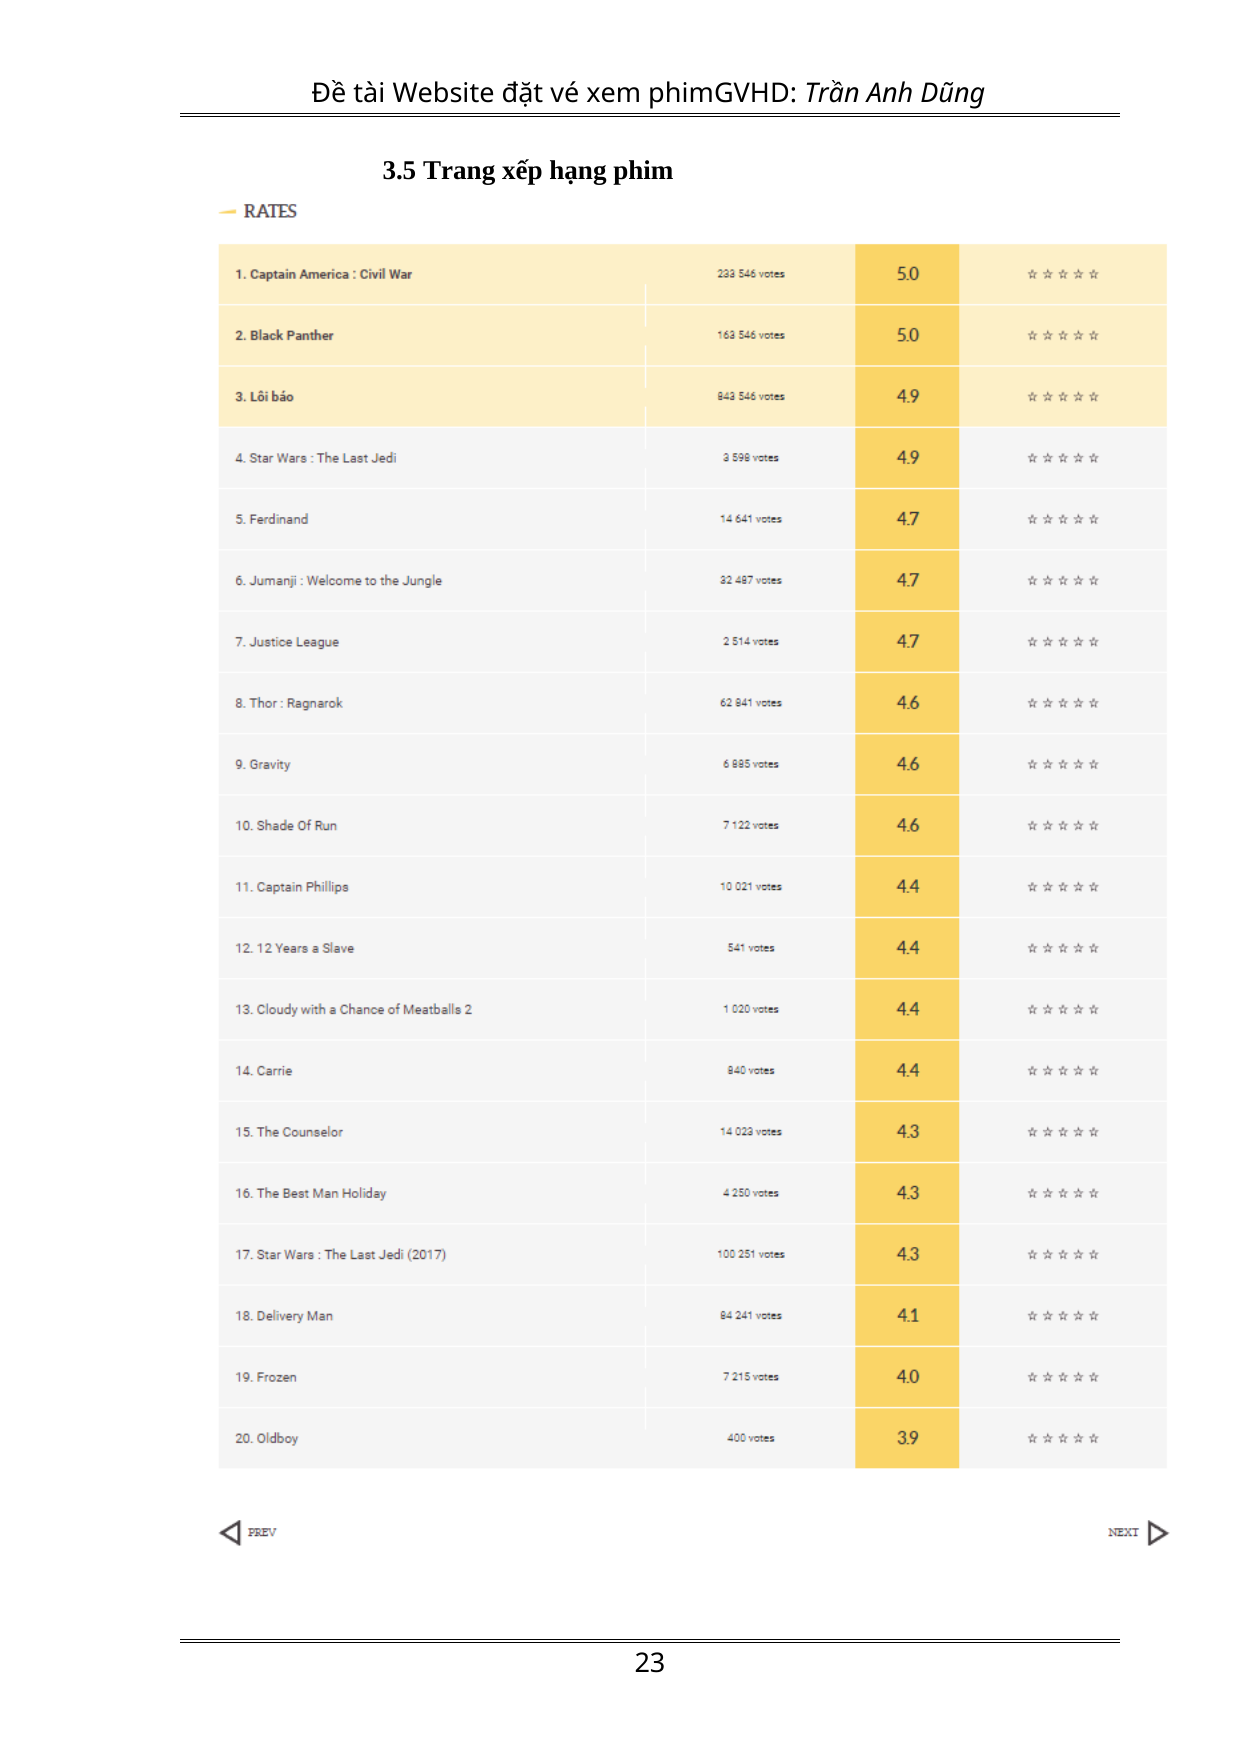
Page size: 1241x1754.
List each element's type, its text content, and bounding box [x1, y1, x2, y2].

picture [179, 187, 1199, 1559]
text 3.5 Trang xếp hạng phim [179, 154, 1120, 187]
